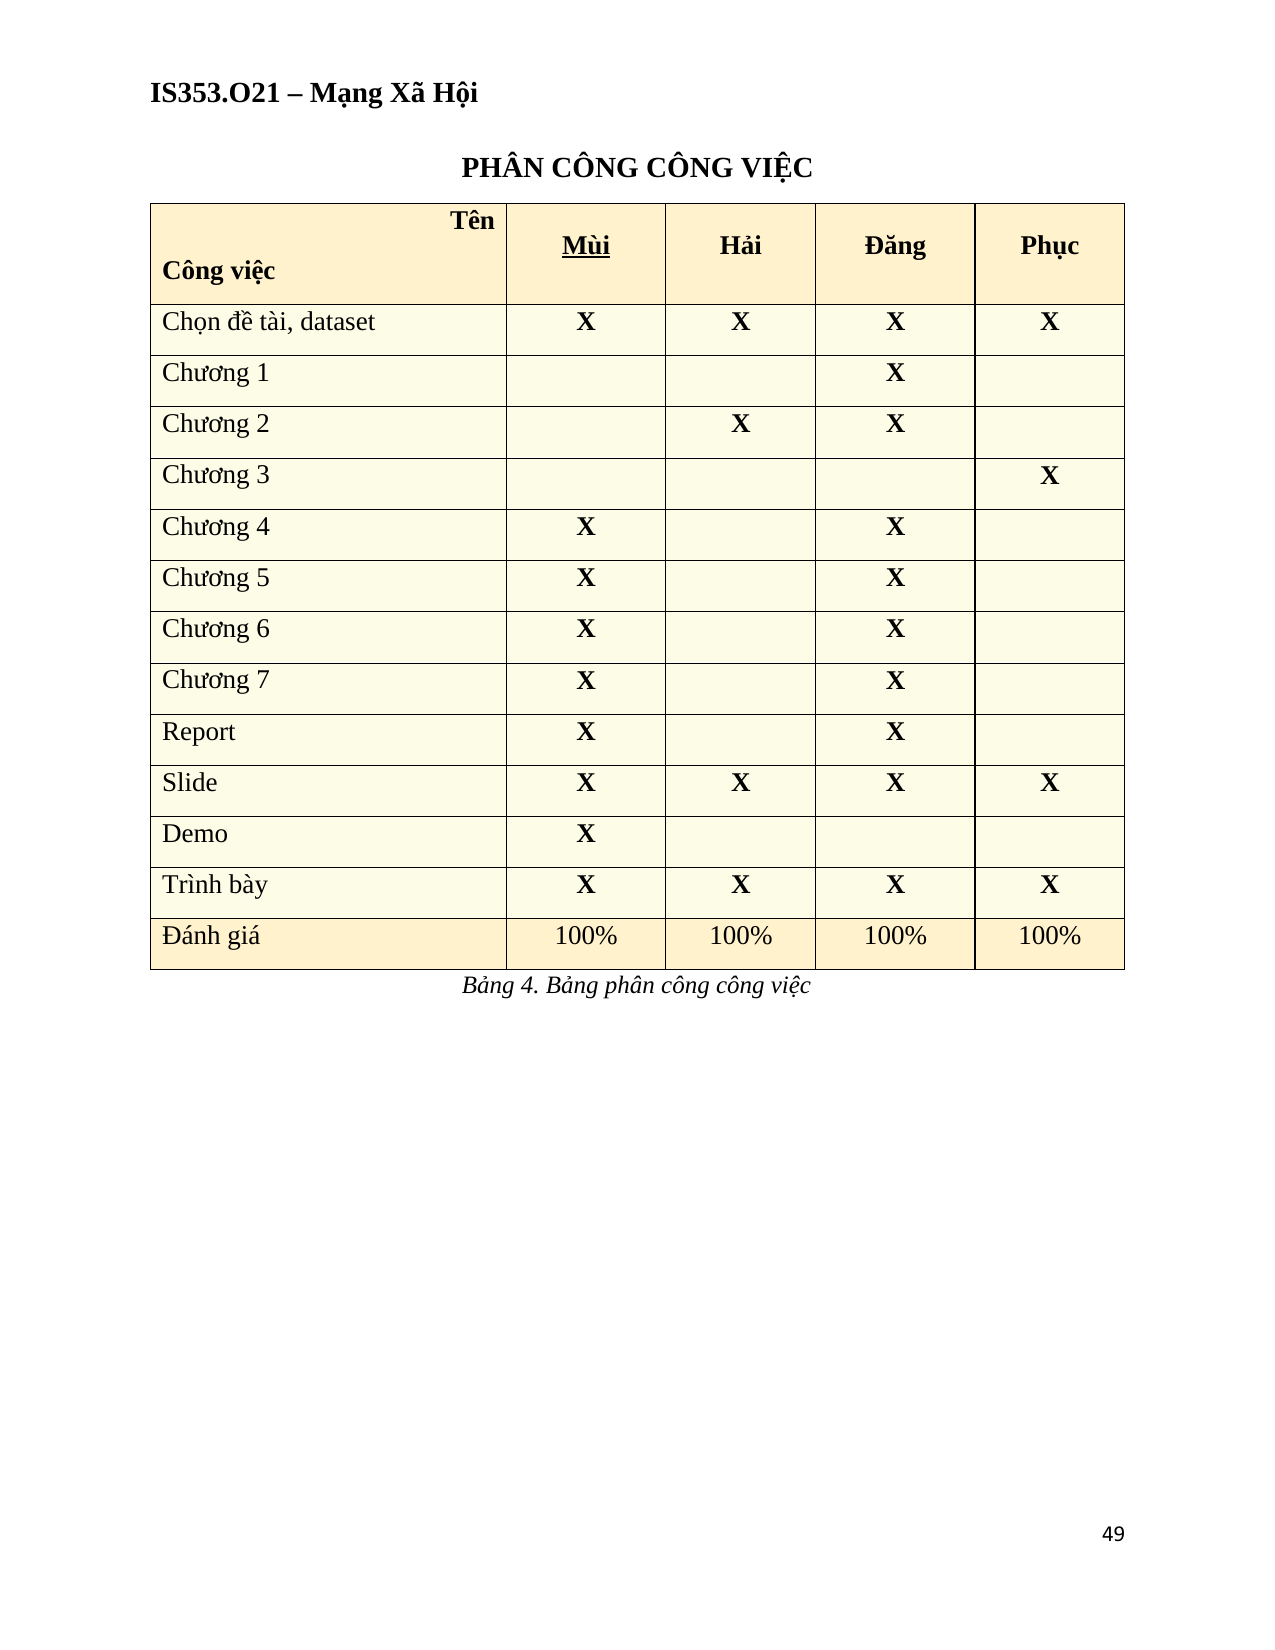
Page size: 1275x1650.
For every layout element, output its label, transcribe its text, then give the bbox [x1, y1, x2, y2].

table_header Tên Công việc [151, 204, 506, 304]
table_cell X [507, 715, 665, 765]
table_cell [976, 356, 1124, 406]
table_cell 100% [666, 919, 815, 969]
table_cell Chương 1 [151, 356, 506, 406]
table_cell [666, 459, 815, 509]
table_cell X [816, 407, 974, 457]
table_cell Demo [151, 817, 506, 867]
table_cell [816, 459, 974, 509]
table_cell X [507, 561, 665, 611]
table_cell X [666, 407, 815, 457]
table_cell Chọn đề tài, dataset [151, 305, 506, 355]
table_cell X [507, 868, 665, 918]
table_cell X [507, 664, 665, 714]
table_cell [666, 356, 815, 406]
table_cell X [816, 305, 974, 355]
table_cell [976, 407, 1124, 457]
table_cell [976, 664, 1124, 714]
table_cell X [816, 561, 974, 611]
table_header Phục [976, 204, 1124, 304]
table_cell X [507, 766, 665, 816]
table_cell Chương 5 [151, 561, 506, 611]
table_cell [666, 612, 815, 662]
table_cell [507, 407, 665, 457]
table_cell X [666, 868, 815, 918]
table_cell Trình bày [151, 868, 506, 918]
table_cell X [976, 459, 1124, 509]
table_cell X [507, 305, 665, 355]
table_cell X [507, 817, 665, 867]
table_header Đăng [816, 204, 974, 304]
table_cell Report [151, 715, 506, 765]
table_cell Chương 2 [151, 407, 506, 457]
subtitle PHÂN CÔNG CÔNG VIỆC [150, 150, 1125, 183]
table_cell X [666, 305, 815, 355]
table_cell X [816, 612, 974, 662]
table_cell 100% [976, 919, 1124, 969]
table_cell X [507, 612, 665, 662]
table_cell [666, 561, 815, 611]
table_cell [976, 612, 1124, 662]
table_cell [976, 510, 1124, 560]
table_cell 100% [816, 919, 974, 969]
table_cell [666, 817, 815, 867]
table_cell X [816, 664, 974, 714]
table_cell [507, 356, 665, 406]
table_cell Chương 6 [151, 612, 506, 662]
table_cell Chương 3 [151, 459, 506, 509]
table_cell [666, 715, 815, 765]
table_cell X [976, 305, 1124, 355]
table_cell X [507, 510, 665, 560]
table_cell Chương 7 [151, 664, 506, 714]
table_header Hải [666, 204, 815, 304]
table_cell X [816, 510, 974, 560]
table_cell [666, 510, 815, 560]
table_cell [976, 561, 1124, 611]
table_cell X [816, 766, 974, 816]
table_cell X [816, 868, 974, 918]
table_cell X [666, 766, 815, 816]
table_cell X [816, 715, 974, 765]
table_cell [507, 459, 665, 509]
table_cell 100% [507, 919, 665, 969]
table_cell X [816, 356, 974, 406]
text Bảng 4. Bảng phân công công việc [150, 970, 1125, 999]
table_cell Slide [151, 766, 506, 816]
table_cell X [976, 766, 1124, 816]
table_cell X [976, 868, 1124, 918]
table_cell [666, 664, 815, 714]
table_cell Đánh giá [151, 919, 506, 969]
table_header Mùi [507, 204, 665, 304]
table_cell [976, 817, 1124, 867]
table_cell [816, 817, 974, 867]
table_cell Chương 4 [151, 510, 506, 560]
table_cell [976, 715, 1124, 765]
